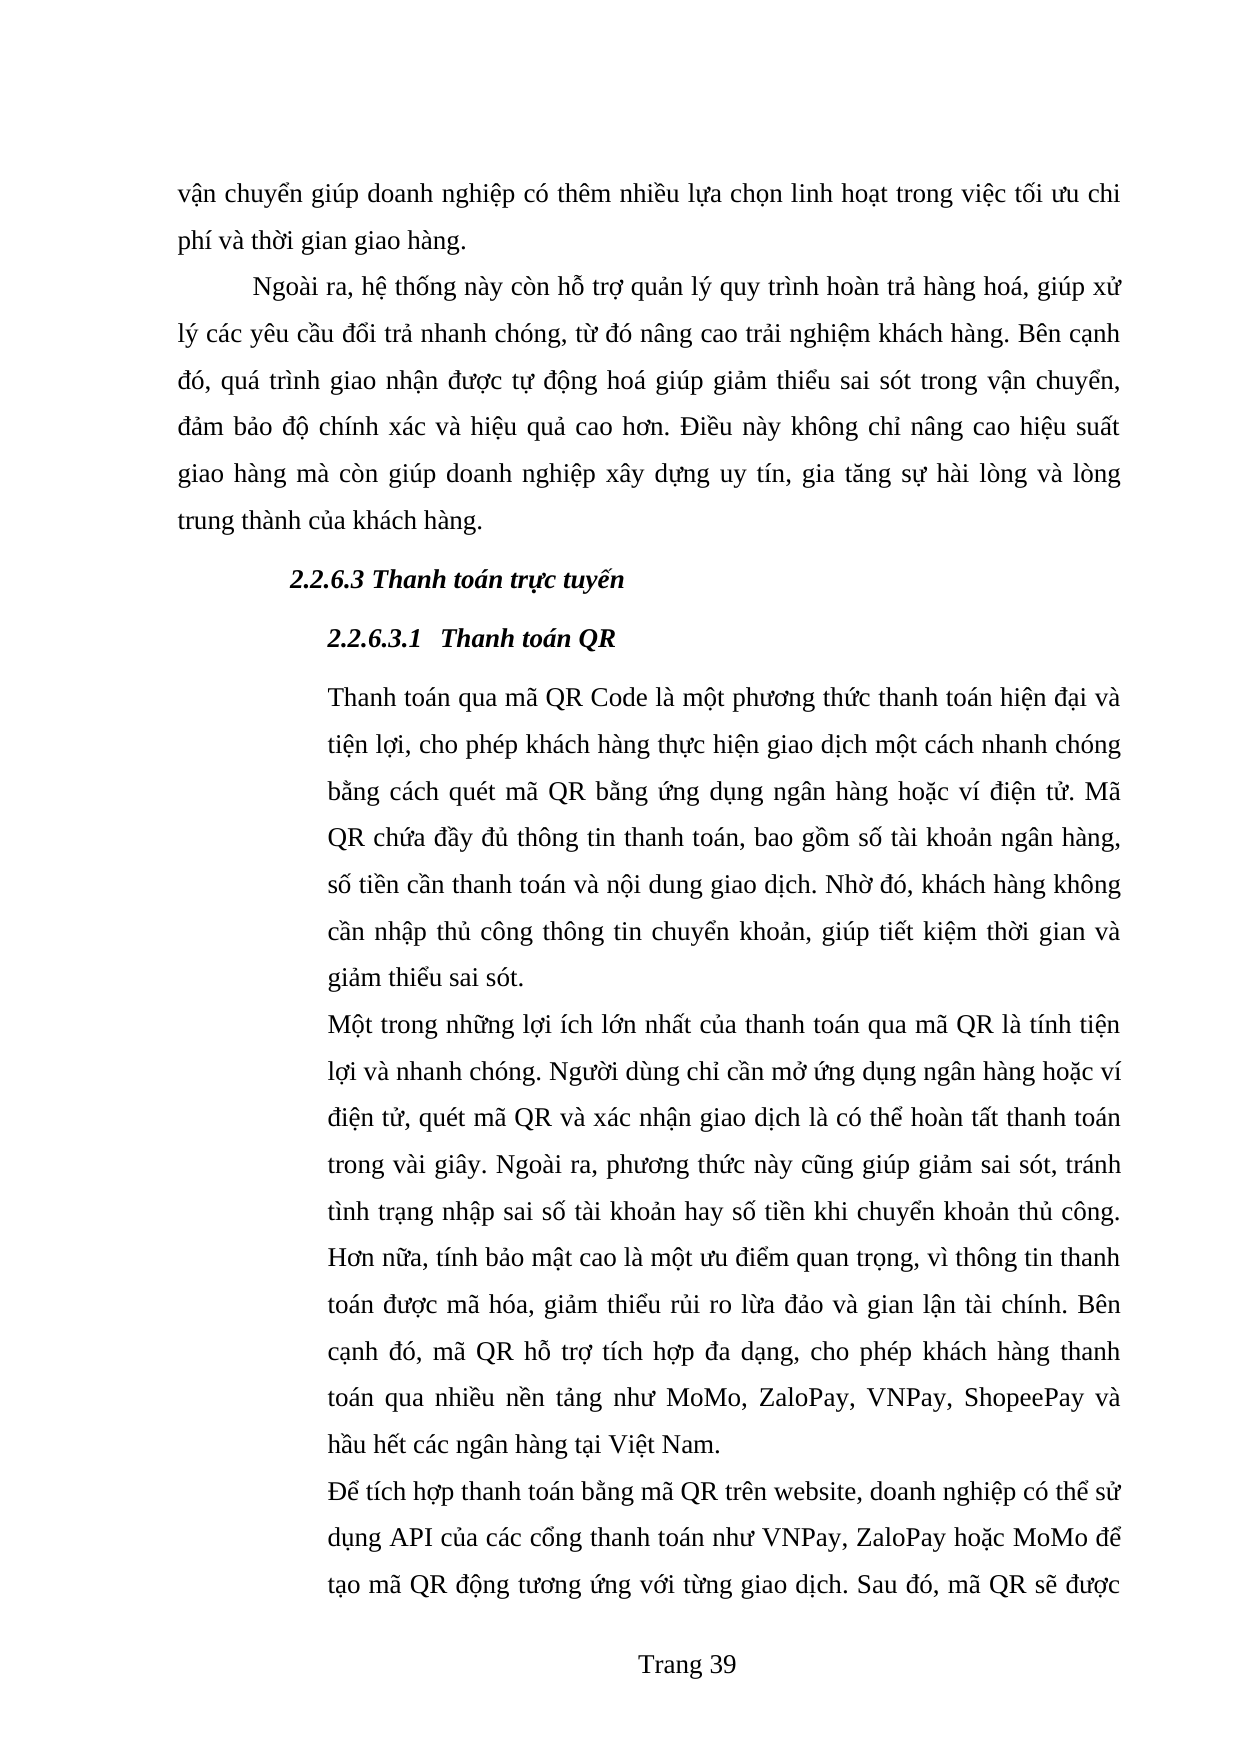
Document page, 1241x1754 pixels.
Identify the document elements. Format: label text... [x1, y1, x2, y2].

text Thanh toán qua mã QR Code là một phương thức thanh toán hiện đại và tiện lợi, cho phép khách hàng thực hiện giao dịch một cách nhanh chóng bằng cách quét mã QR bằng ứng dụng ngân hàng hoặc ví điện tử. Mã QR chứa đầy đủ thông tin thanh toán, bao gồm số tài khoản ngân hàng, số tiền cần thanh toán và nội dung giao dịch. Nhờ đó, khách hàng không cần nhập thủ công thông tin chuyển khoản, giúp tiết kiệm thời gian và giảm thiểu sai sót. [327, 681, 1122, 992]
subtitle Thanh toán QR [327, 622, 1122, 653]
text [327, 1475, 1122, 1599]
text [177, 177, 1122, 255]
text Ngoài ra, hệ thống này còn hỗ trợ quản lý quy trình hoàn trả hàng hoá, giúp xử lý các yêu cầu đổi trả nhanh chóng, từ đó nâng cao trải nghiệm khách hàng. Bên cạnh đó, quá trình giao nhận được tự động hoá giúp giảm thiểu sai sót trong vận chuyển, đảm bảo độ chính xác và hiệu quả cao hơn. Điều này không chỉ nâng cao hiệu suất giao hàng mà còn giúp doanh nghiệp xây dựng uy tín, gia tăng sự hài lòng và lòng trung thành của khách hàng. [177, 271, 1122, 535]
text Một trong những lợi ích lớn nhất của thanh toán qua mã QR là tính tiện lợi và nhanh chóng. Người dùng chỉ cần mở ứng dụng ngân hàng hoặc ví điện tử, quét mã QR và xác nhận giao dịch là có thể hoàn tất thanh toán trong vài giây. Ngoài ra, phương thức này cũng giúp giảm sai sót, tránh tình trạng nhập sai số tài khoản hay số tiền khi chuyển khoản thủ công. Hơn nữa, tính bảo mật cao là một ưu điểm quan trọng, vì thông tin thanh toán được mã hóa, giảm thiểu rủi ro lừa đảo và gian lận tài chính. Bên cạnh đó, mã QR hỗ trợ tích hợp đa dạng, cho phép khách hàng thanh toán qua nhiều nền tảng như MoMo, ZaloPay, VNPay, ShopeePay và hầu hết các ngân hàng tại Việt Nam. [327, 1008, 1122, 1459]
subtitle Thanh toán trực tuyến [290, 563, 1122, 594]
